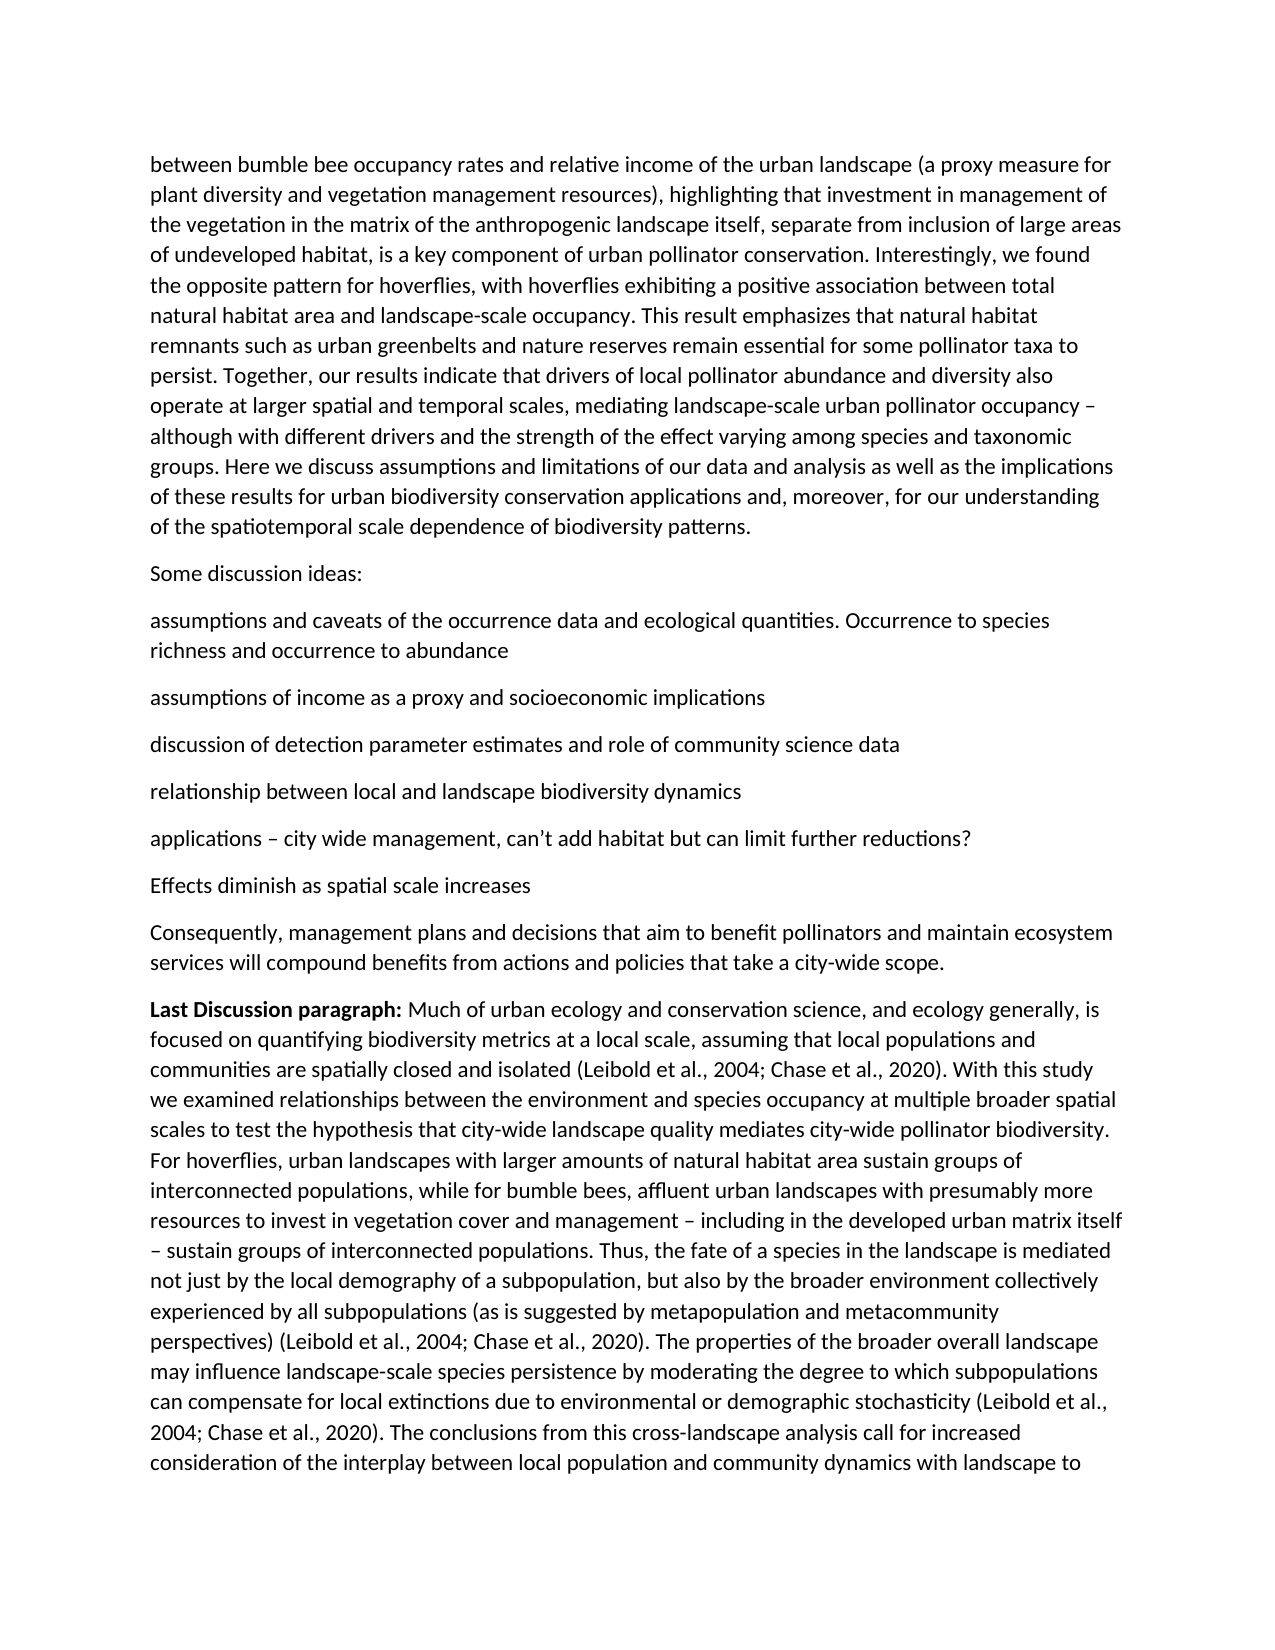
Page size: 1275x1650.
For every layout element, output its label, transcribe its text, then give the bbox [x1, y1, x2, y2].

text applications – city wide management, can’t add habitat but can limit further reductions? [150, 824, 1125, 852]
text assumptions of income as a proxy and socioeconomic implications [150, 683, 1125, 711]
text discussion of detection parameter estimates and role of community science data [150, 730, 1125, 758]
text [150, 150, 1125, 541]
text relationship between local and landscape biodiversity dynamics [150, 777, 1125, 805]
text Some discussion ideas: [150, 559, 1125, 587]
text assumptions and caveats of the occurrence data and ecological quantities. Occurrence to species richness and occurrence to abundance [150, 606, 1125, 664]
text Consequently, management plans and decisions that aim to benefit pollinators and maintain ecosystem services will compound benefits from actions and policies that take a city-wide scope. [150, 918, 1125, 976]
text Effects diminish as spatial scale increases [150, 871, 1125, 899]
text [150, 995, 1125, 1476]
